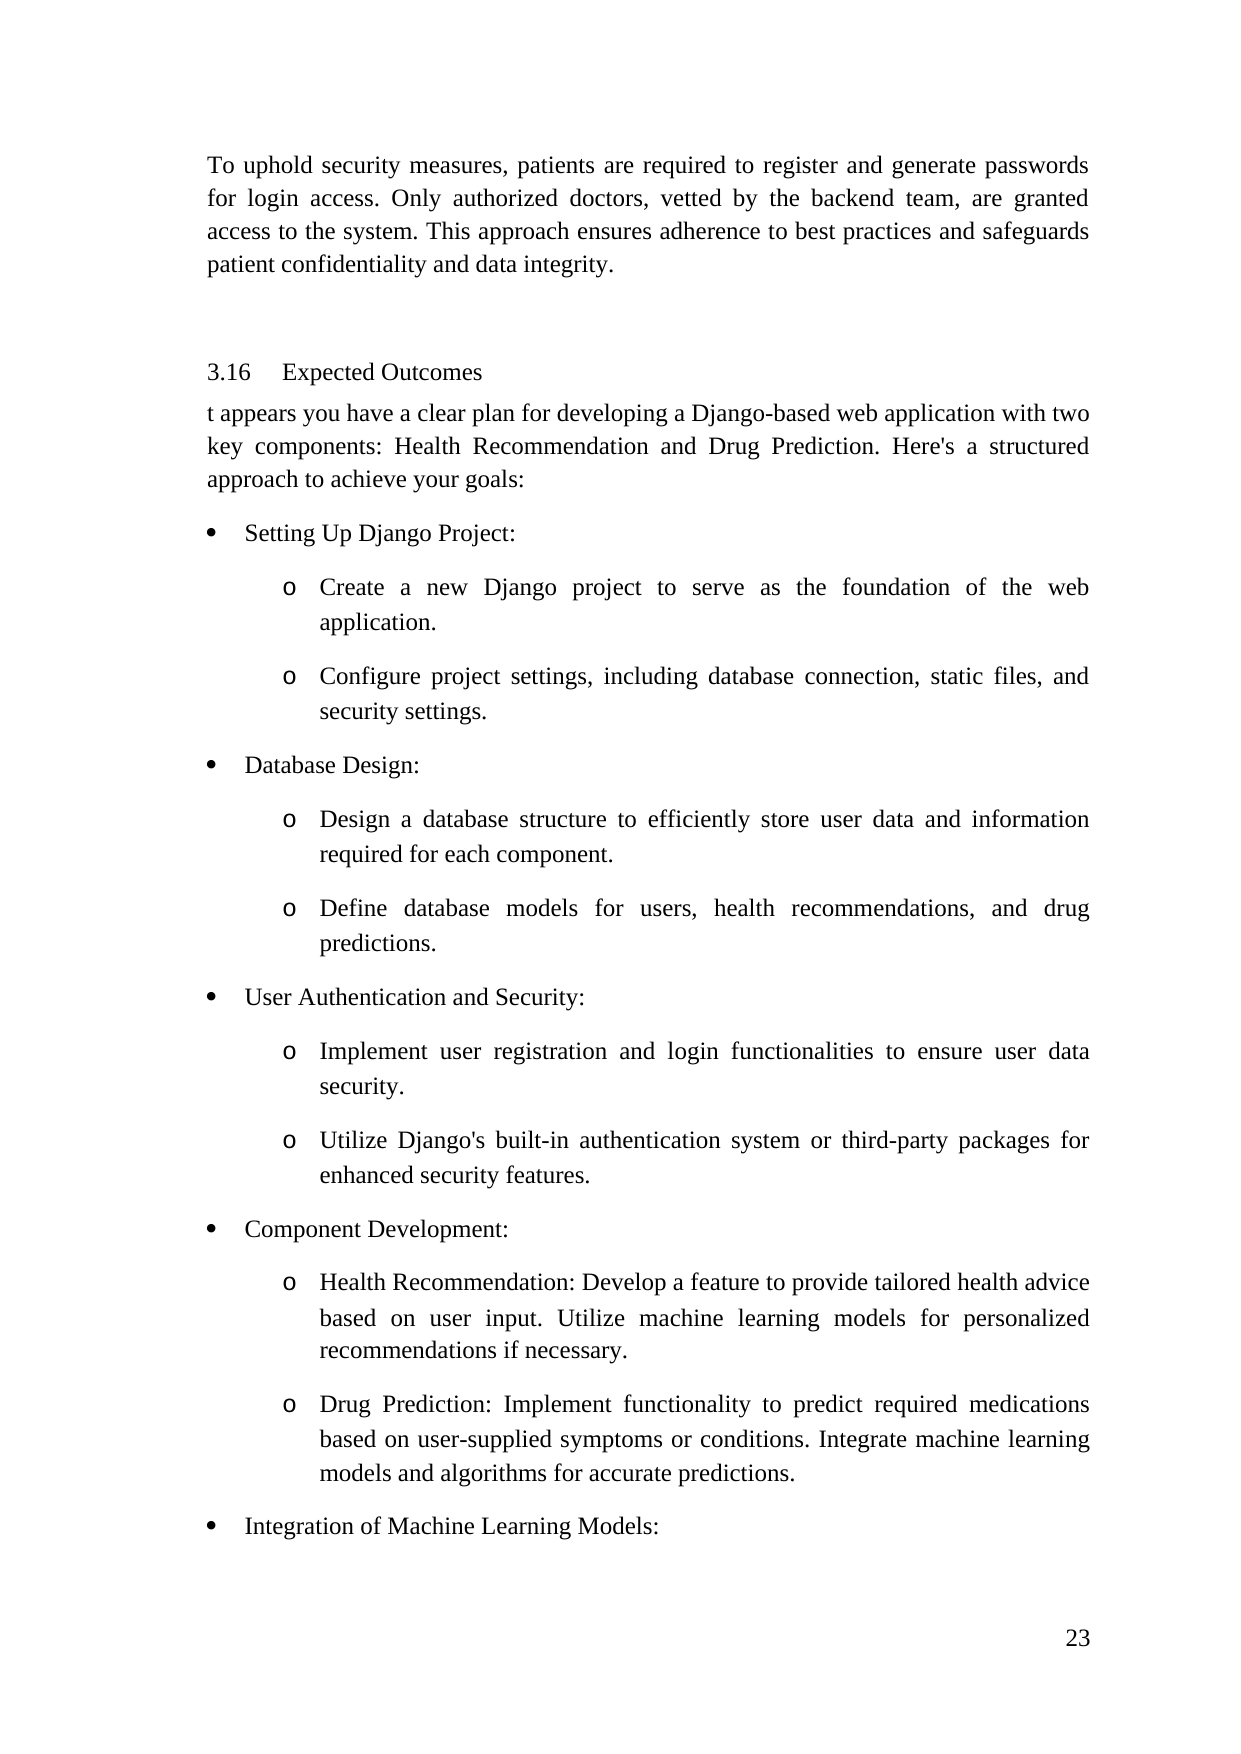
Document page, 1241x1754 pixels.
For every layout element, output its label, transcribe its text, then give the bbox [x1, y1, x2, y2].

text To uphold security measures, patients are required to register and generate passwords for login access. Only authorized doctors, vetted by the backend team, are granted access to the system. This approach ensures adherence to best practices and safeguards patient confidentiality and data integrity. [207, 150, 1090, 278]
list Define database models for users, health recommendations, and drug predictions. [282, 893, 1090, 957]
list Configure project settings, including database connection, static files, and security settings. [282, 661, 1090, 725]
subtitle 3.16 Expected Outcomes [207, 357, 1090, 386]
list Design a database structure to efficiently store user data and information required for each component. [282, 804, 1090, 868]
list Component Development: [207, 1214, 1090, 1242]
list User Authentication and Security: [207, 982, 1090, 1011]
list Integration of Machine Learning Models: [207, 1511, 1090, 1540]
list Drug Prediction: Implement functionality to predict required medications based on user-supplied symptoms or conditions. Integrate machine learning models and algorithms for accurate predictions. [282, 1389, 1090, 1486]
list Create a new Django project to serve as the foundation of the web application. [282, 572, 1090, 636]
list Implement user registration and login functionalities to ensure user data security. [282, 1036, 1090, 1099]
list Database Design: [207, 750, 1090, 779]
list Health Recommendation: Develop a feature to provide tailored health advice based on user input. Utilize machine learning models for personalized recommendations if necessary. [282, 1267, 1090, 1364]
text t appears you have a clear plan for developing a Django-based web application with two key components: Health Recommendation and Drug Prediction. Here's a structured approach to achieve your goals: [207, 398, 1090, 493]
list Utilize Django's built-in authentication system or third-party packages for enhanced security features. [282, 1125, 1090, 1188]
list Setting Up Django Project: [207, 518, 1090, 547]
